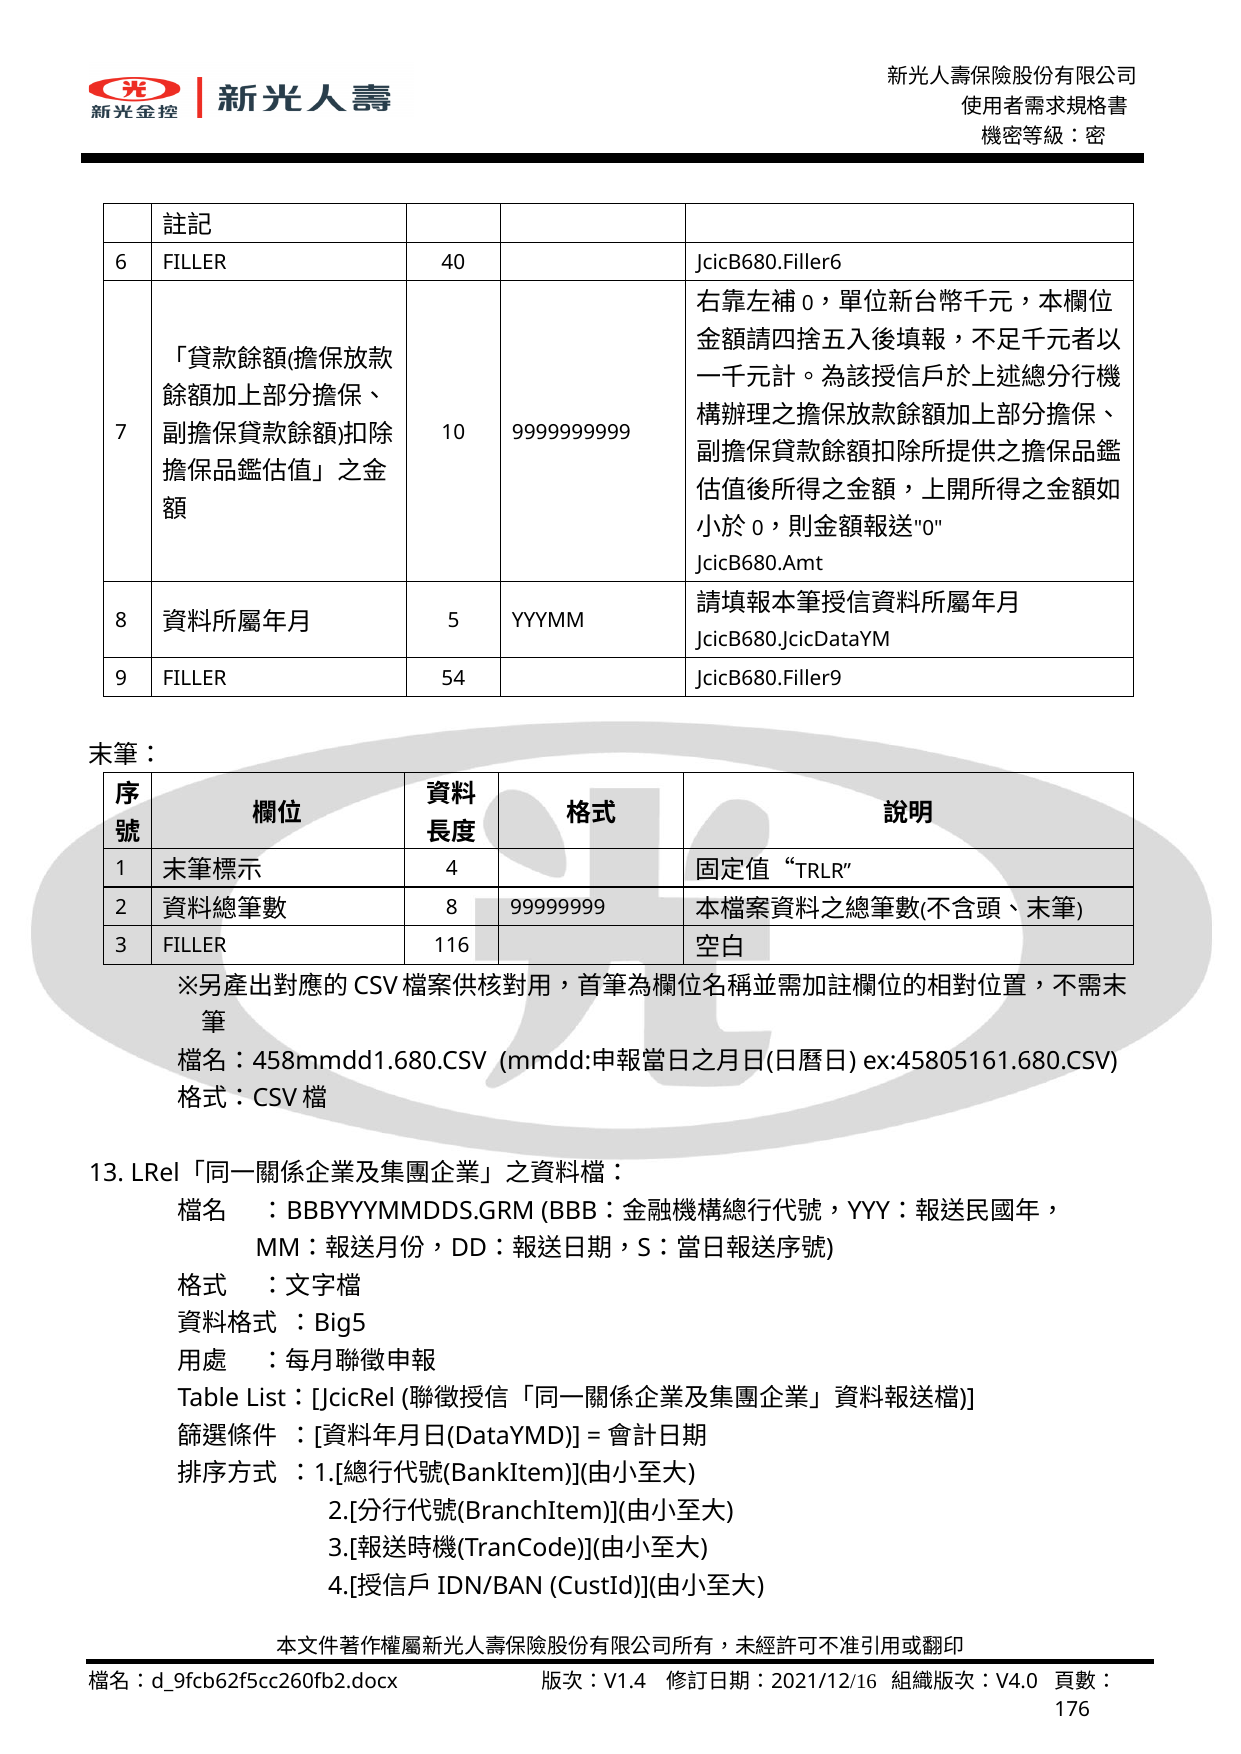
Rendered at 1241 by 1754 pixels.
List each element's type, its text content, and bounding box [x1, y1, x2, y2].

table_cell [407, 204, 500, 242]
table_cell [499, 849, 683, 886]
text 13. LRel「同一關係企業及集團企業」之資料檔： [89, 1152, 1152, 1189]
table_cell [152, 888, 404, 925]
list 檔名 ：BBBYYYMMDDS.GRM (BBB：金融機構總行代號，YYY：報送民國年， [177, 1189, 1152, 1227]
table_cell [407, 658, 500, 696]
list 篩選條件 ：[資料年月日(DataYMD)] = 會計日期 [177, 1414, 1152, 1452]
list ※另產出對應的CSV檔案供核對用，首筆為欄位名稱並需加註欄位的相對位置，不需末筆 [177, 964, 1152, 1039]
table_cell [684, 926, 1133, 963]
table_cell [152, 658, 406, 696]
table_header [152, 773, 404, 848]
picture [88, 61, 414, 118]
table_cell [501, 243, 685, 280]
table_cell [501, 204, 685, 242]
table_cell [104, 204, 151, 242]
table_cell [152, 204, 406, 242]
list 檔名：458mmdd1.680.CSV (mmdd:申報當日之月日(日曆日) ex:45805161.680.CSV) [177, 1039, 1152, 1077]
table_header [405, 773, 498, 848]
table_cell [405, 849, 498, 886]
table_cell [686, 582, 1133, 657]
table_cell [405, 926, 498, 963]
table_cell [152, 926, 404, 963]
list 格式：CSV檔 [177, 1077, 1152, 1114]
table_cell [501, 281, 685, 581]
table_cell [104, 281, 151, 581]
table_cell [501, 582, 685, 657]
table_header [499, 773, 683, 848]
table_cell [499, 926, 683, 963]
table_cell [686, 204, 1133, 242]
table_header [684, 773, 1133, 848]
list 格式 ：文字檔 [177, 1264, 1152, 1302]
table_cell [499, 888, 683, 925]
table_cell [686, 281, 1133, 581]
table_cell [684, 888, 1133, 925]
list 4.[授信戶IDN/BAN (CustId)](由小至大) [328, 1564, 1152, 1602]
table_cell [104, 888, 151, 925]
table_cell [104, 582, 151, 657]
list 3.[報送時機(TranCode)](由小至大) [328, 1527, 1152, 1564]
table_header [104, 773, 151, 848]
list Table List：[JcicRel (聯徵授信「同一關係企業及集團企業」資料報送檔)] [177, 1377, 1152, 1414]
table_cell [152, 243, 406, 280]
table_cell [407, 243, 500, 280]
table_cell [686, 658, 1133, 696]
list 用處 ：每月聯徵申報 [177, 1339, 1152, 1377]
list MM：報送月份，DD：報送日期，S：當日報送序號) [177, 1227, 1152, 1264]
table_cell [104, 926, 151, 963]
picture [25, 713, 1215, 1166]
list 2.[分行代號(BranchItem)](由小至大) [328, 1489, 1152, 1527]
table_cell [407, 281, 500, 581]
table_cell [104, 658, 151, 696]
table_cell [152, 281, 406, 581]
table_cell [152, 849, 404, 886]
list 資料格式 ：Big5 [177, 1302, 1152, 1339]
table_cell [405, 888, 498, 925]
list 排序方式 ：1.[總行代號(BankItem)](由小至大) [177, 1452, 1152, 1489]
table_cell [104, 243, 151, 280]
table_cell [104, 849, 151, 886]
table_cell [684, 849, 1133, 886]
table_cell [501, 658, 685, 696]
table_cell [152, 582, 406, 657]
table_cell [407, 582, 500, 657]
text 末筆： [89, 734, 1152, 772]
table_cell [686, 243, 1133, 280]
